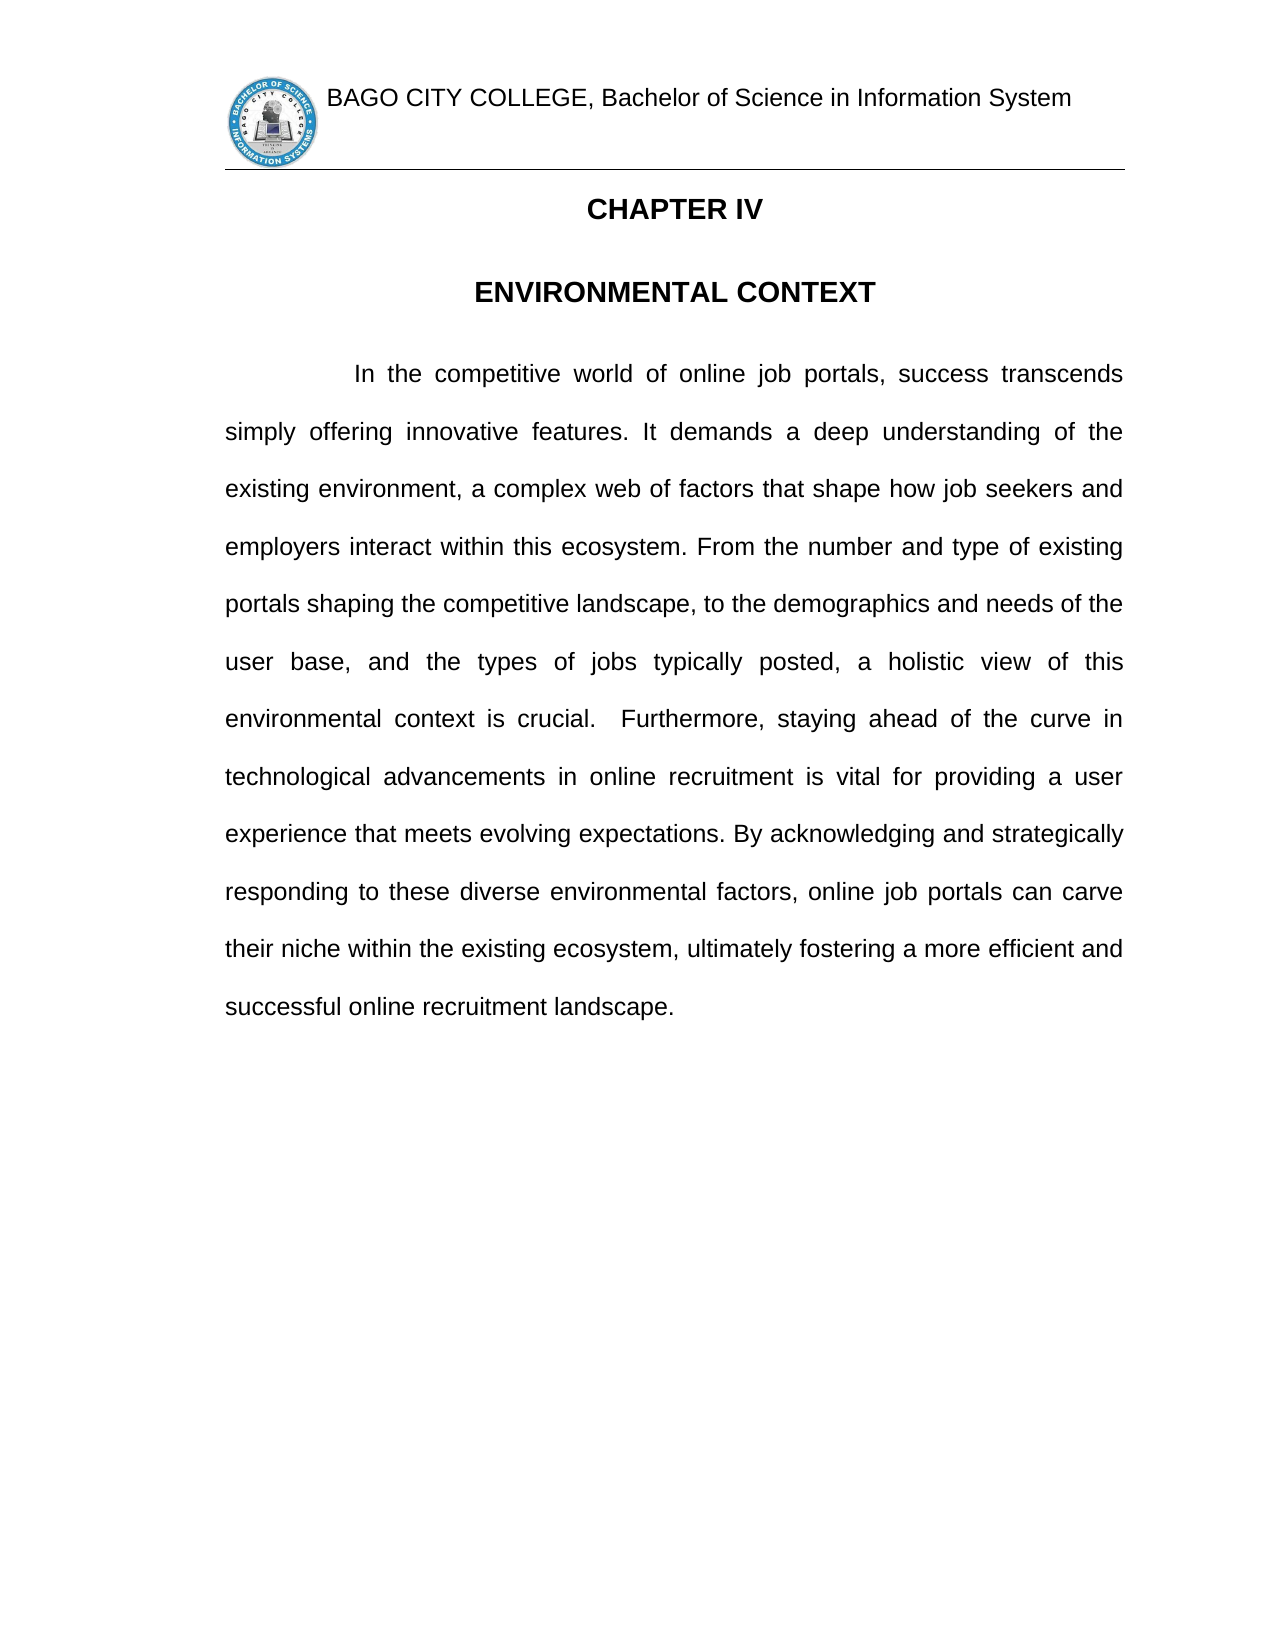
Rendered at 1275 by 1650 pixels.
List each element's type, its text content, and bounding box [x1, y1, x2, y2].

picture [225, 75, 320, 169]
text CHAPTER IV [225, 192, 1125, 225]
text In the competitive world of online job portals, success transcends simply offering innovative features. It demands a deep understanding of the existing environment, a complex web of factors that shape how job seekers and employers interact within this ecosystem. From the number and type of existing portals shaping the competitive landscape, to the demographics and needs of the user base, and the types of jobs typically posted, a holistic view of this environmental context is crucial. Furthermore, staying ahead of the curve in technological advancements in online recruitment is vital for providing a user experience that meets evolving expectations. By acknowledging and strategically responding to these diverse environmental factors, online job portals can carve their niche within the existing ecosystem, ultimately fostering a more efficient and successful online recruitment landscape. [225, 359, 1125, 1021]
text ENVIRONMENTAL CONTEXT [225, 276, 1125, 309]
